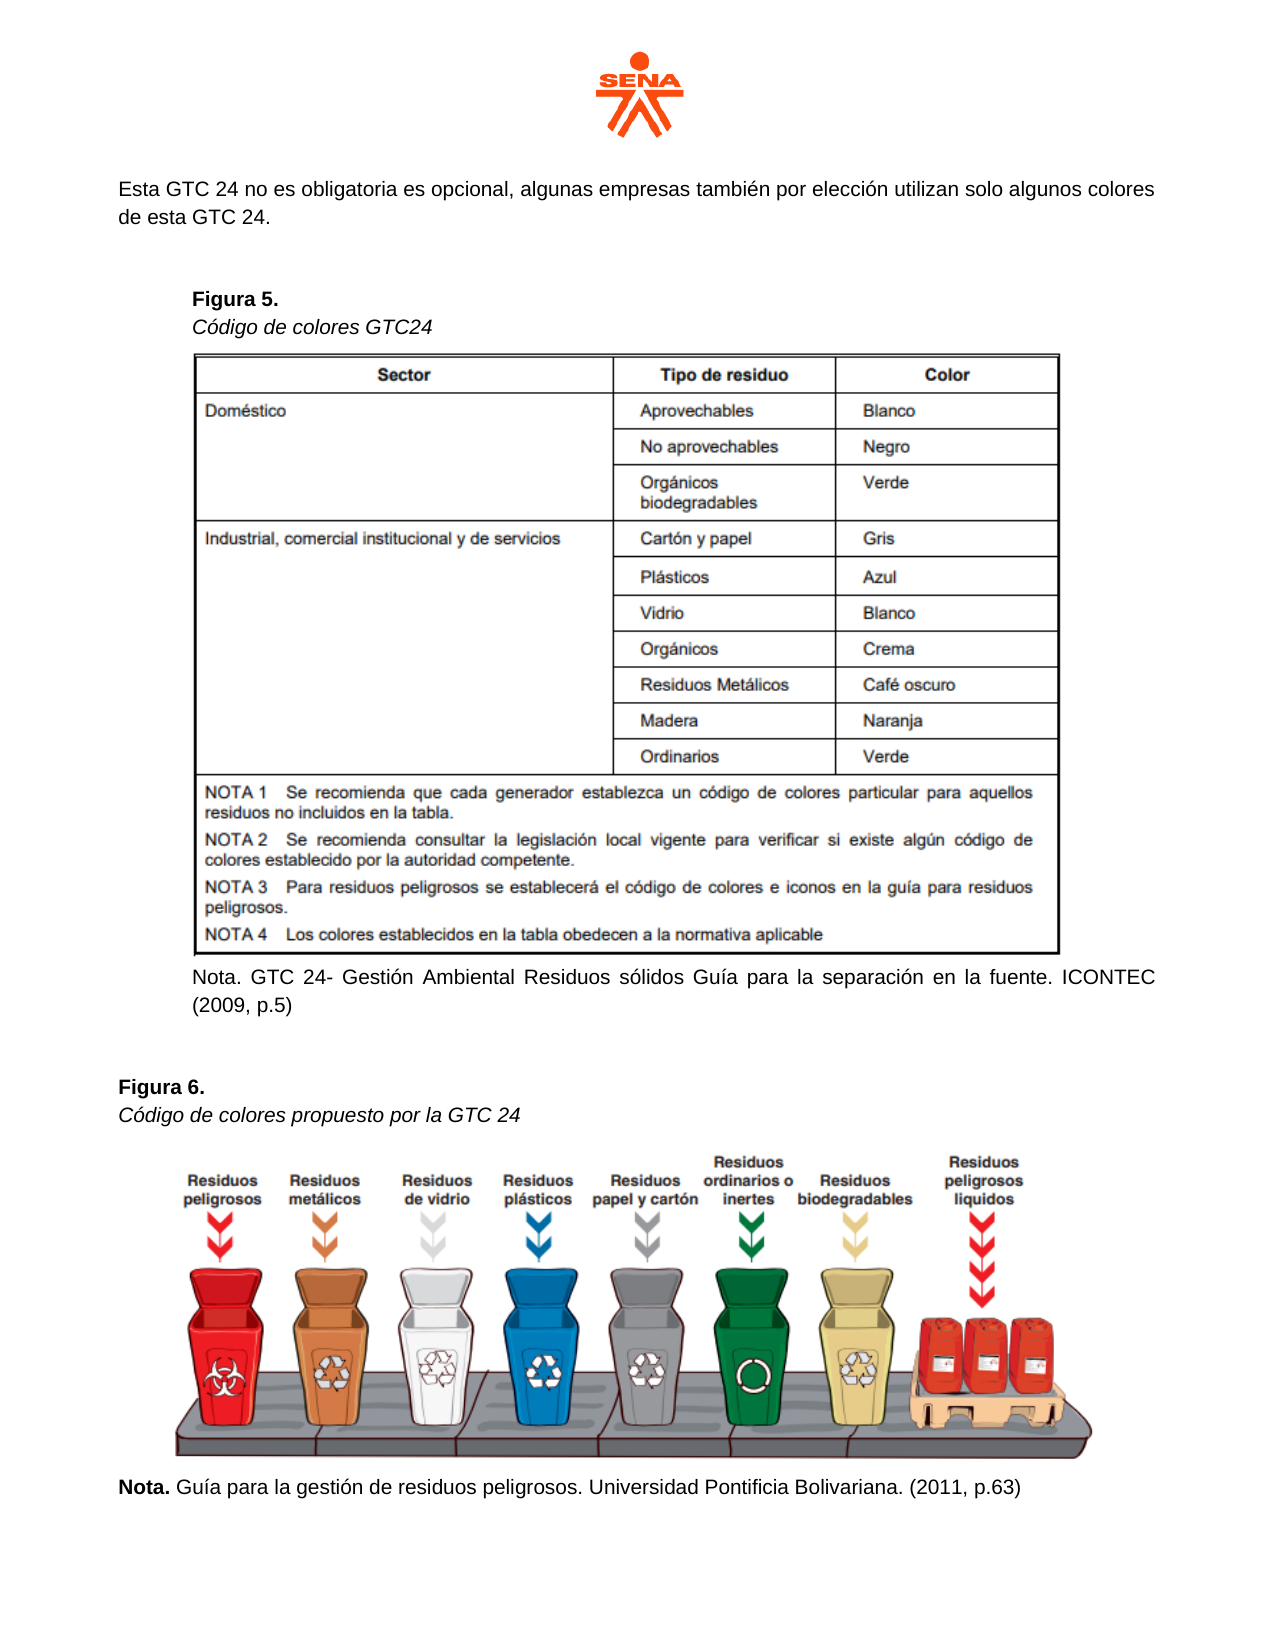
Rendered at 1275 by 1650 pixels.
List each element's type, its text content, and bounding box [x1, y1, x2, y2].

text Nota. GTC 24- Gestión Ambiental Residuos sólidos Guía para la separación en la fuente. ICONTEC (2009, p.5) [192, 965, 1157, 1017]
text Figura 5. [192, 287, 1157, 311]
text Figura 6. [118, 1075, 1157, 1099]
picture [188, 342, 1087, 962]
text Esta GTC 24 no es obligatoria es opcional, algunas empresas también por elección utilizan solo algunos colores de esta GTC 24. [118, 177, 1157, 229]
text Código de colores propuesto por la GTC 24 [118, 1103, 1157, 1127]
picture [585, 48, 690, 142]
text Código de colores GTC24 [192, 315, 1157, 339]
picture [157, 1130, 1118, 1472]
text Nota. Guía para la gestión de residuos peligrosos. Universidad Pontificia Bolivariana. (2011, p.63) [118, 1475, 1157, 1499]
